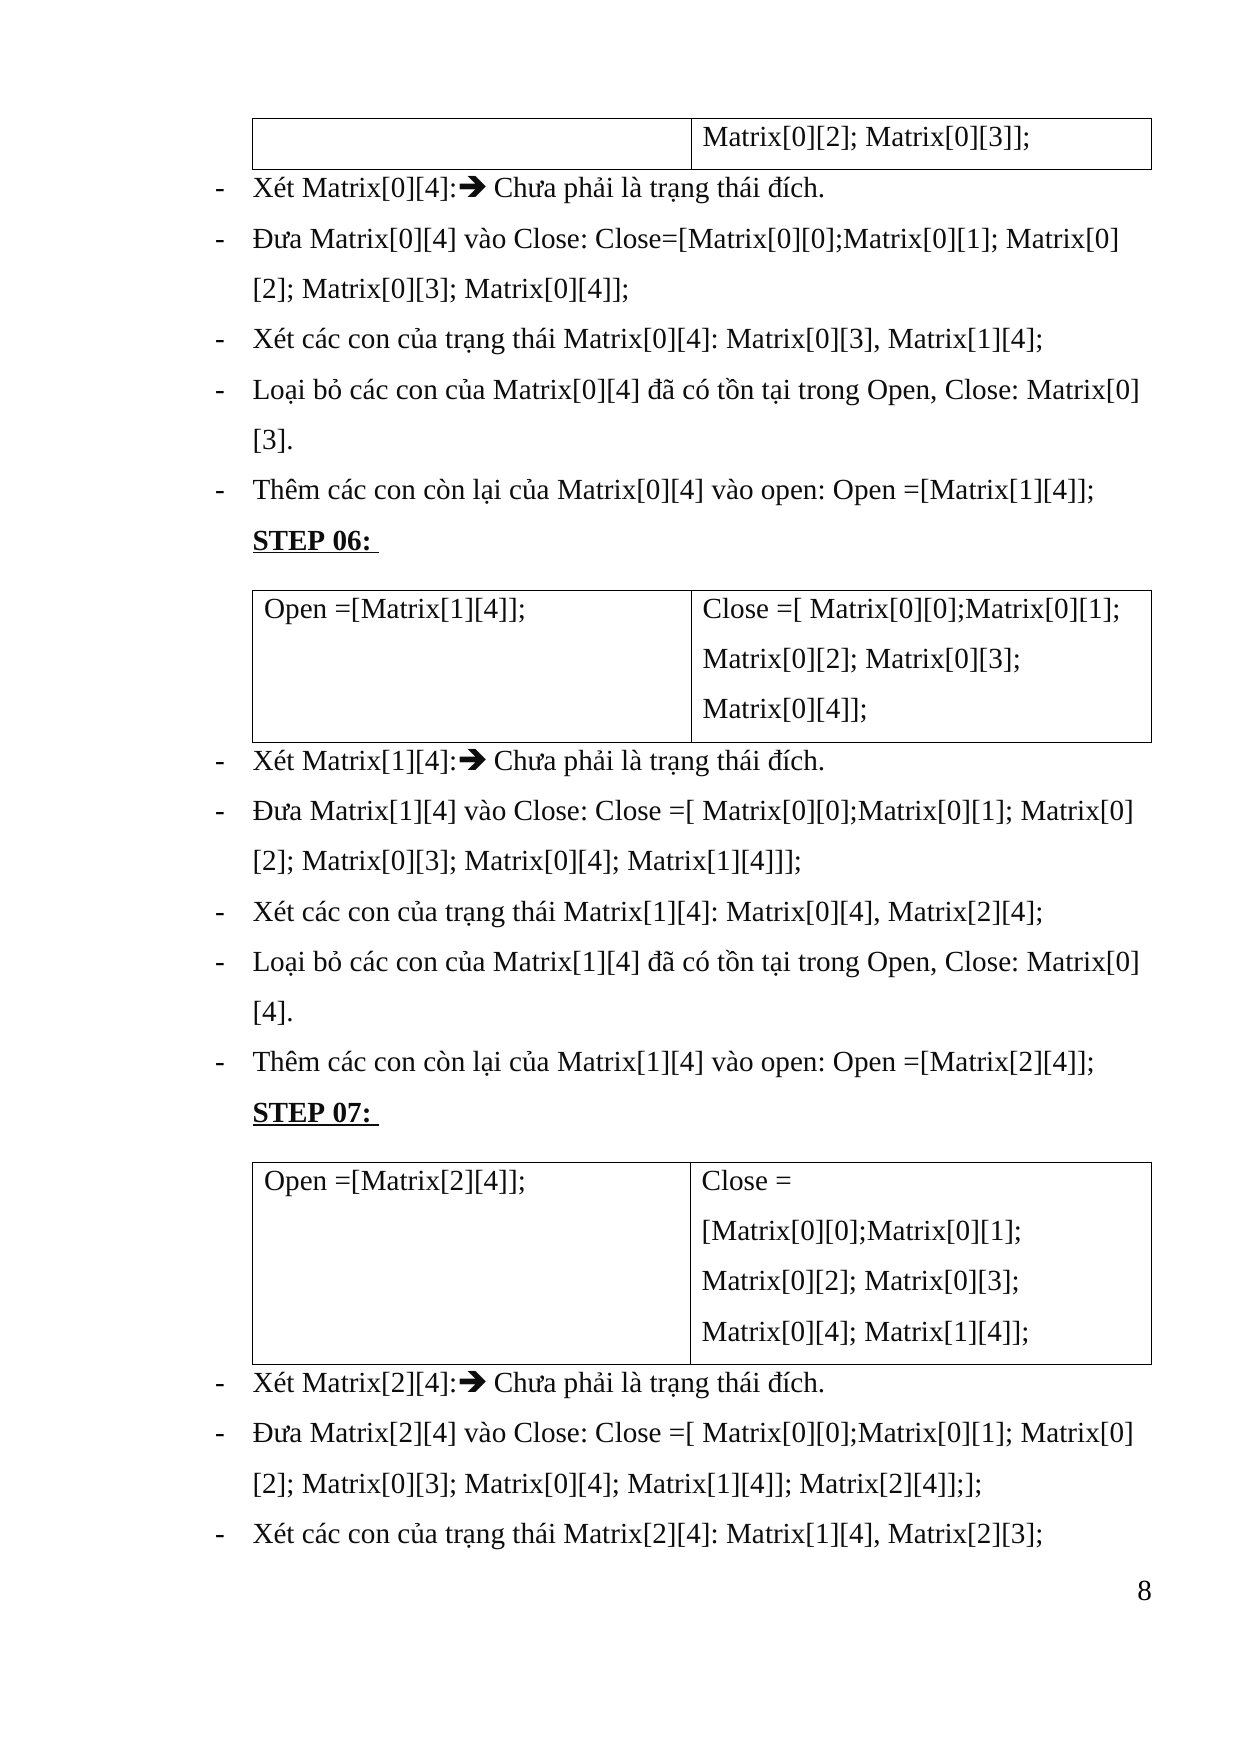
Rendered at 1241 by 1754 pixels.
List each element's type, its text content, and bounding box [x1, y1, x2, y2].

list Xét Matrix[1][4]: Chưa phải là trạng thái đích. [215, 743, 1152, 776]
list Xét các con của trạng thái Matrix[2][4]: Matrix[1][4], Matrix[2][3]; [215, 1516, 1152, 1550]
list Thêm các con còn lại của Matrix[0][4] vào open: Open =[Matrix[1][4]]; [215, 472, 1152, 506]
list Xét Matrix[0][4]: Chưa phải là trạng thái đích. [215, 170, 1152, 204]
table_header Open =[Matrix[2][4]]; [253, 1163, 690, 1364]
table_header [692, 119, 1151, 169]
list Đưa Matrix[2][4] vào Close: Close =[ Matrix[0][0];Matrix[0][1]; Matrix[0][2]; Matrix[0][3]; Matrix[0][4]; Matrix[1][4]]; Matrix[2][4]];]; [215, 1416, 1152, 1499]
list Đưa Matrix[1][4] vào Close: Close =[ Matrix[0][0];Matrix[0][1]; Matrix[0][2]; Matrix[0][3]; Matrix[0][4]; Matrix[1][4]]]; [215, 793, 1152, 877]
list STEP 07: [252, 1095, 1152, 1128]
table_header Close = [Matrix[0][0];Matrix[0][1]; Matrix[0][2]; Matrix[0][3]; Matrix[0][4]; Matrix[1][4]]; [691, 1163, 1151, 1364]
list Xét các con của trạng thái Matrix[1][4]: Matrix[0][4], Matrix[2][4]; [215, 894, 1152, 927]
list Đưa Matrix[0][4] vào Close: Close=[Matrix[0][0];Matrix[0][1]; Matrix[0][2]; Matrix[0][3]; Matrix[0][4]]; [215, 221, 1152, 305]
list STEP 06: [252, 523, 1152, 556]
list Xét các con của trạng thái Matrix[0][4]: Matrix[0][3], Matrix[1][4]; [215, 321, 1152, 355]
table_header Open =[Matrix[1][4]]; [253, 591, 691, 742]
list Loại bỏ các con của Matrix[0][4] đã có tồn tại trong Open, Close: Matrix[0][3]. [215, 372, 1152, 456]
list Xét Matrix[2][4]: Chưa phải là trạng thái đích. [215, 1365, 1152, 1399]
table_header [253, 119, 691, 169]
list Loại bỏ các con của Matrix[1][4] đã có tồn tại trong Open, Close: Matrix[0][4]. [215, 944, 1152, 1028]
list Thêm các con còn lại của Matrix[1][4] vào open: Open =[Matrix[2][4]]; [215, 1044, 1152, 1078]
table_header Close =[ Matrix[0][0];Matrix[0][1]; Matrix[0][2]; Matrix[0][3]; Matrix[0][4]]; [692, 591, 1151, 742]
